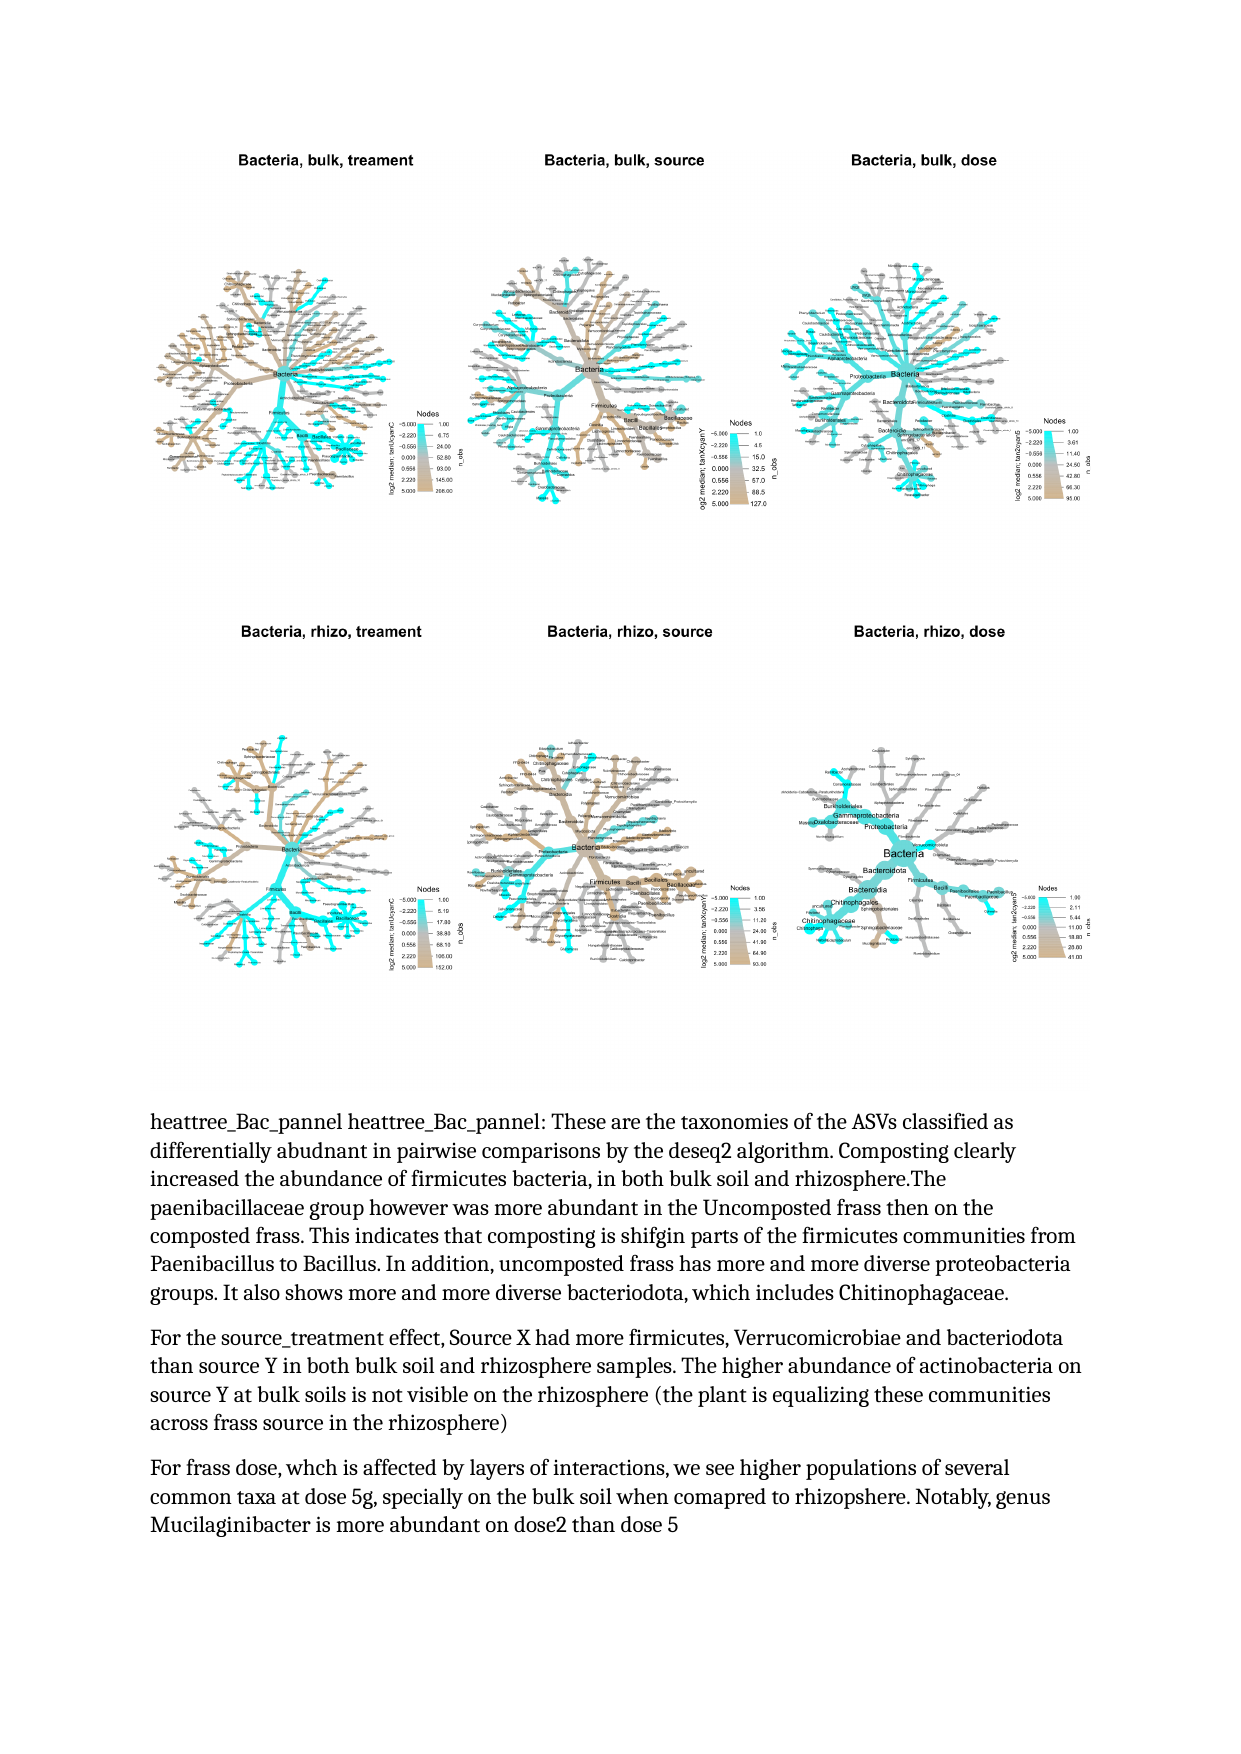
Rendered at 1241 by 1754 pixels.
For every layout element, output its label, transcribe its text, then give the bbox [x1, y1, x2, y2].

picture [150, 150, 1091, 1091]
text For frass dose, whch is affected by layers of interactions, we see higher populations of several common taxa at dose 5g, specially on the bulk soil when comapred to rhizopshere. Notably, genus Mucilaginibacter is more abundant on dose2 than dose 5 [150, 1455, 1090, 1538]
text For the source_treatment effect, Source X had more firmicutes, Verrucomicrobiae and bacteriodota than source Y in both bulk soil and rhizosphere samples. The higher abundance of actinobacteria on source Y at bulk soils is not visible on the rhizosphere (the plant is equalizing these communities across frass source in the rhizosphere) [150, 1325, 1090, 1436]
text heattree_Bac_pannel heattree_Bac_pannel: These are the taxonomies of the ASVs classified as differentially abudnant in pairwise comparisons by the deseq2 algorithm. Composting clearly increased the abundance of firmicutes bacteria, in both bulk soil and rhizosphere.The paenibacillaceae group however was more abundant in the Uncomposted frass then on the composted frass. This indicates that composting is shifgin parts of the firmicutes communities from Paenibacillus to Bacillus. In addition, uncomposted frass has more and more diverse proteobacteria groups. It also shows more and more diverse bacteriodota, which includes Chitinophagaceae. [150, 1109, 1090, 1306]
